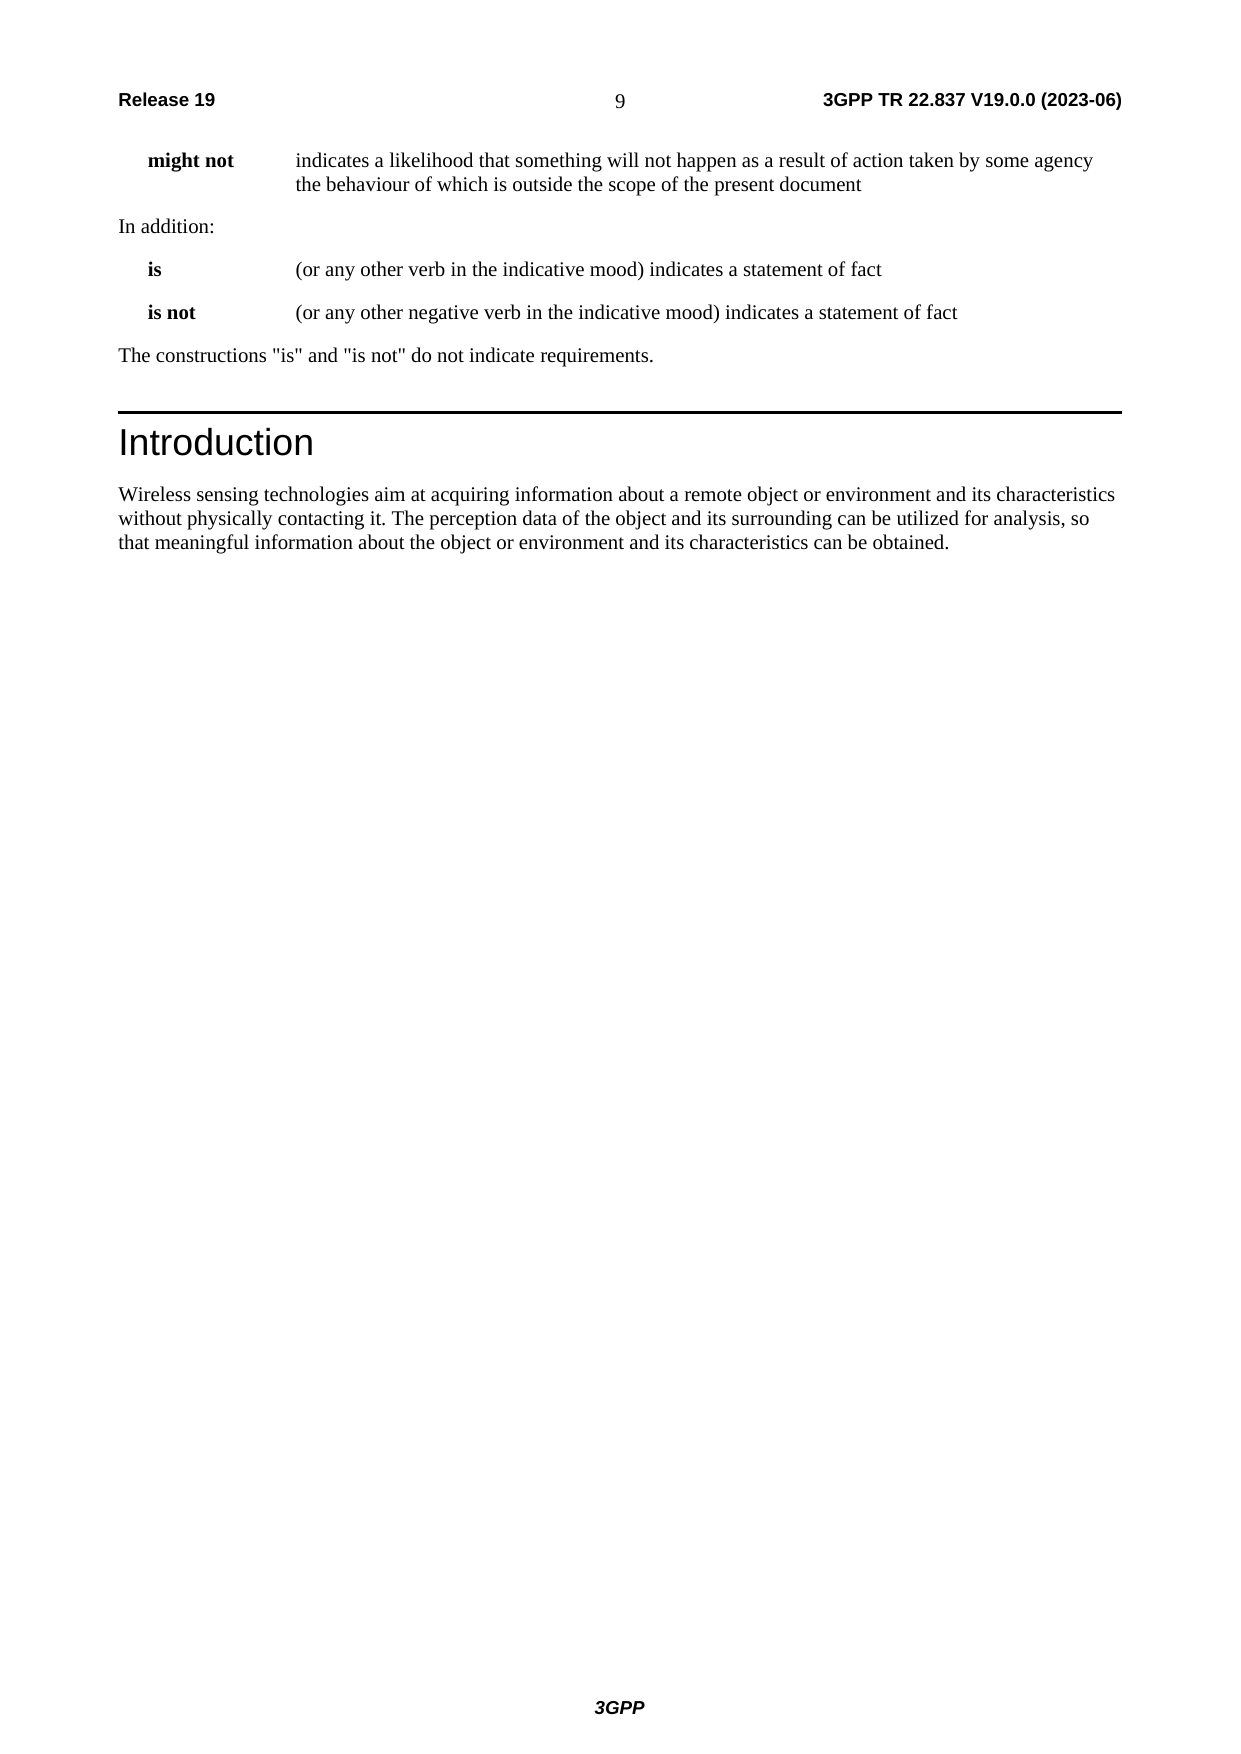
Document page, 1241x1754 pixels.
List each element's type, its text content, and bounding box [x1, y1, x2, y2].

text In addition: [118, 214, 1122, 238]
subtitle Introduction [118, 414, 1122, 463]
text Wireless sensing technologies aim at acquiring information about a remote object or environment and its characteristics without physically contacting it. The perception data of the object and its surrounding can be utilized for analysis, so that meaningful information about the object or environment and its characteristics can be obtained. [118, 482, 1122, 554]
text is (or any other verb in the indicative mood) indicates a statement of fact [148, 257, 1122, 281]
text is not (or any other negative verb in the indicative mood) indicates a statement of fact [148, 300, 1122, 324]
text The constructions "is" and "is not" do not indicate requirements. [118, 343, 1122, 367]
text might not indicates a likelihood that something will not happen as a result of action taken by some agency the behaviour of which is outside the scope of the present document [148, 147, 1122, 196]
